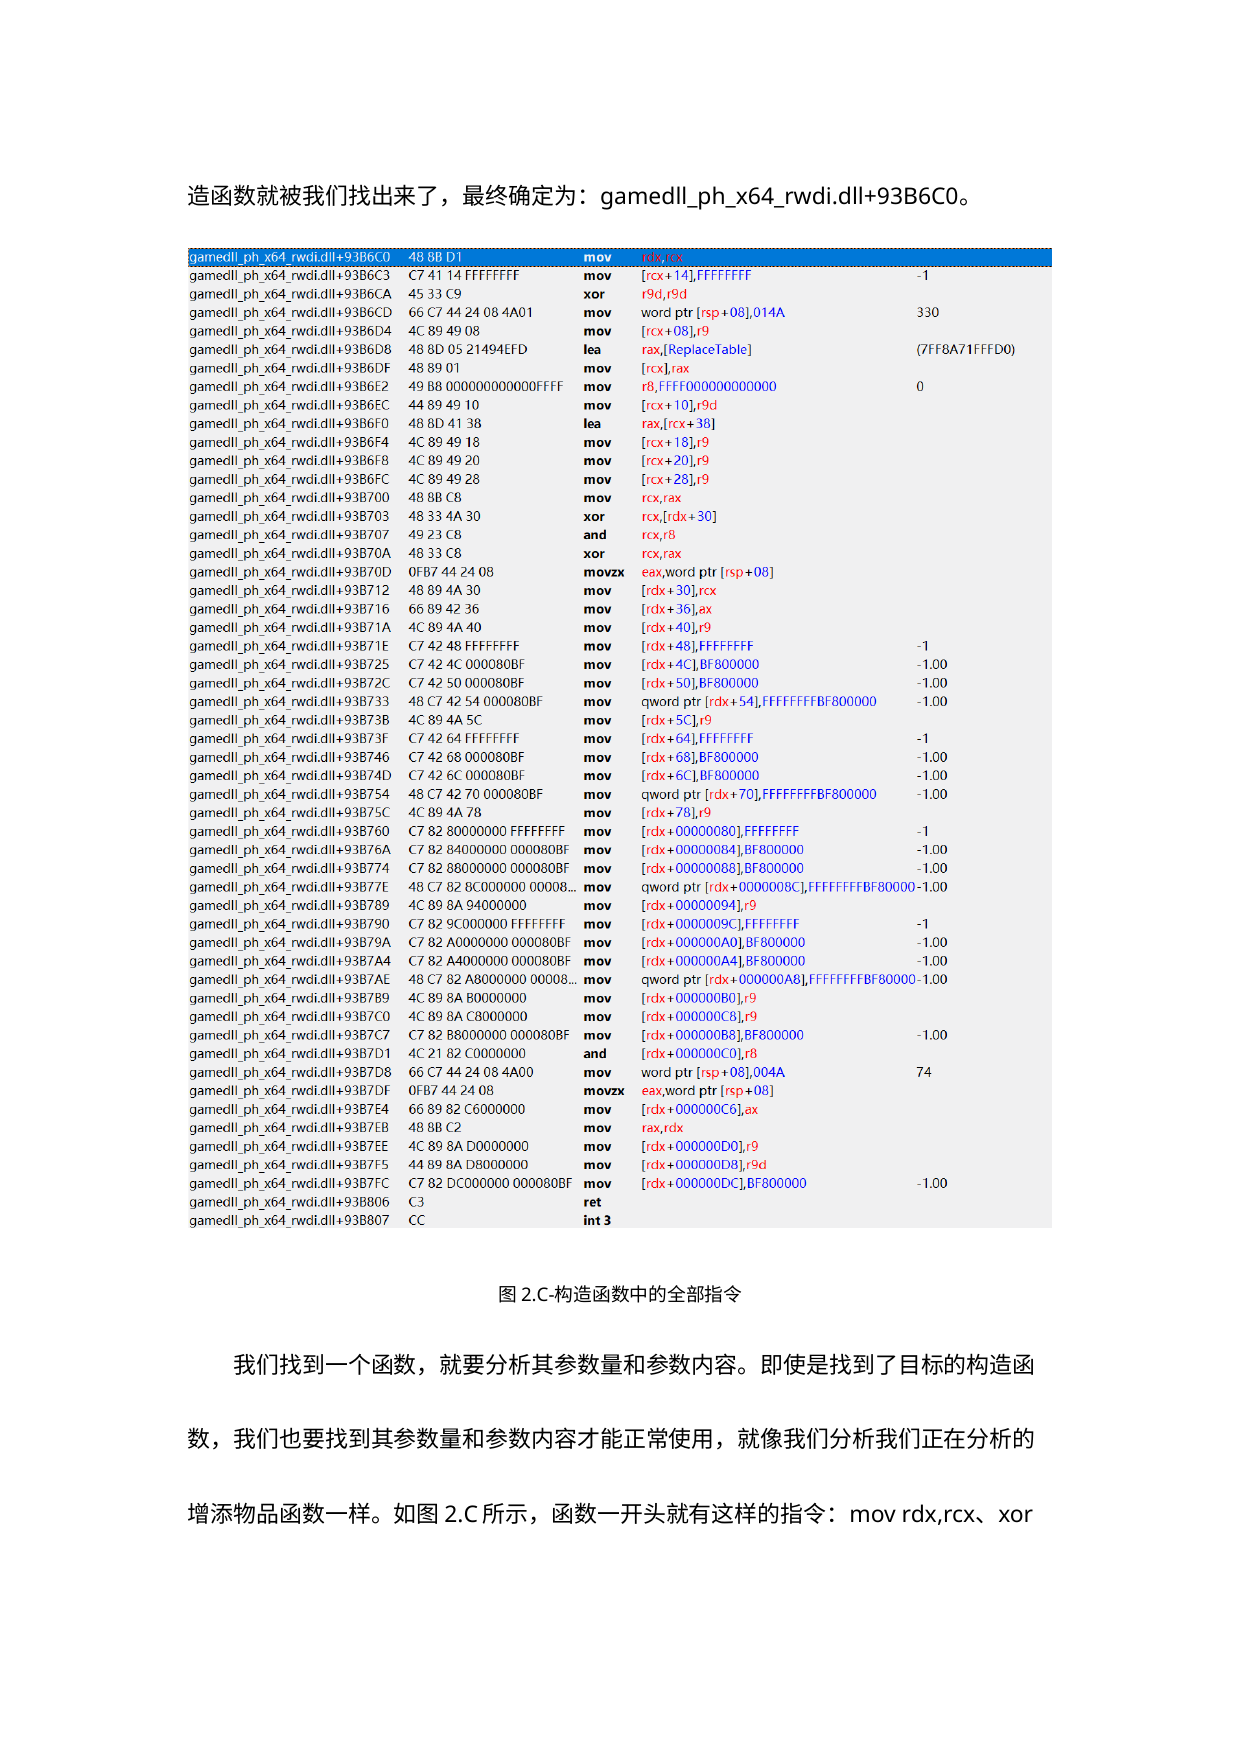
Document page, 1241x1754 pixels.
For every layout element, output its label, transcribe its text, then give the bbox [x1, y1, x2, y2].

picture [188, 248, 1052, 1228]
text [187, 1331, 1053, 1545]
text 图2.C-构造函数中的全部指令 [187, 1277, 1053, 1310]
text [187, 162, 1053, 227]
